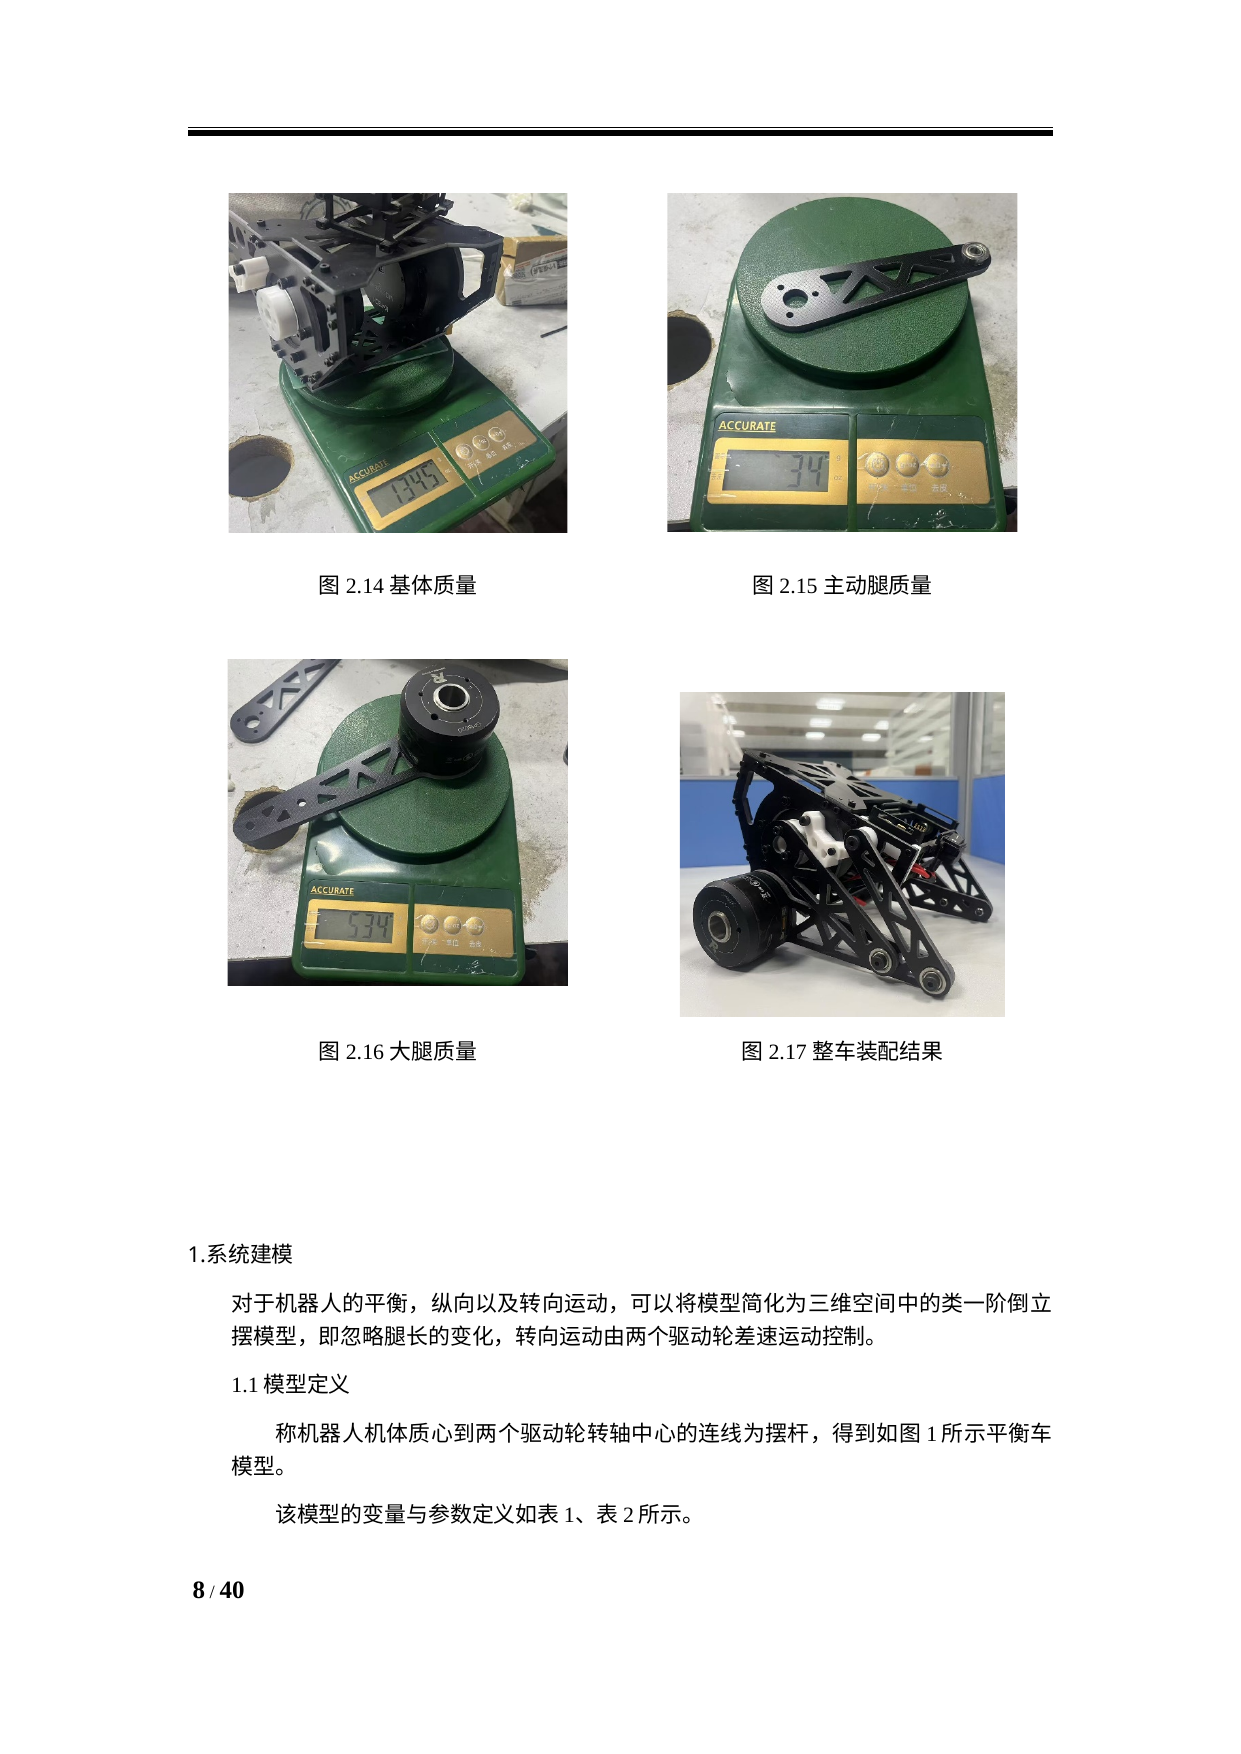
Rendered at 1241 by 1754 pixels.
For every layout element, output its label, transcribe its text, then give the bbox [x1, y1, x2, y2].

picture [227, 659, 568, 986]
list 对于机器人的平衡，纵向以及转向运动，可以将模型简化为三维空间中的类一阶倒立摆模型，即忽略腿长的变化，转向运动由两个驱动轮差速运动控制。 [231, 1286, 1053, 1351]
picture [228, 193, 568, 533]
list 1.1模型定义 [231, 1367, 1053, 1399]
picture [679, 692, 1005, 1017]
list 称机器人机体质心到两个驱动轮转轴中心的连线为摆杆，得到如图1所示平衡车模型。 [231, 1416, 1053, 1481]
text 1.系统建模 [187, 1237, 1053, 1269]
picture [667, 193, 1018, 532]
list 该模型的变量与参数定义如表1、表2所示。 [231, 1497, 1053, 1529]
